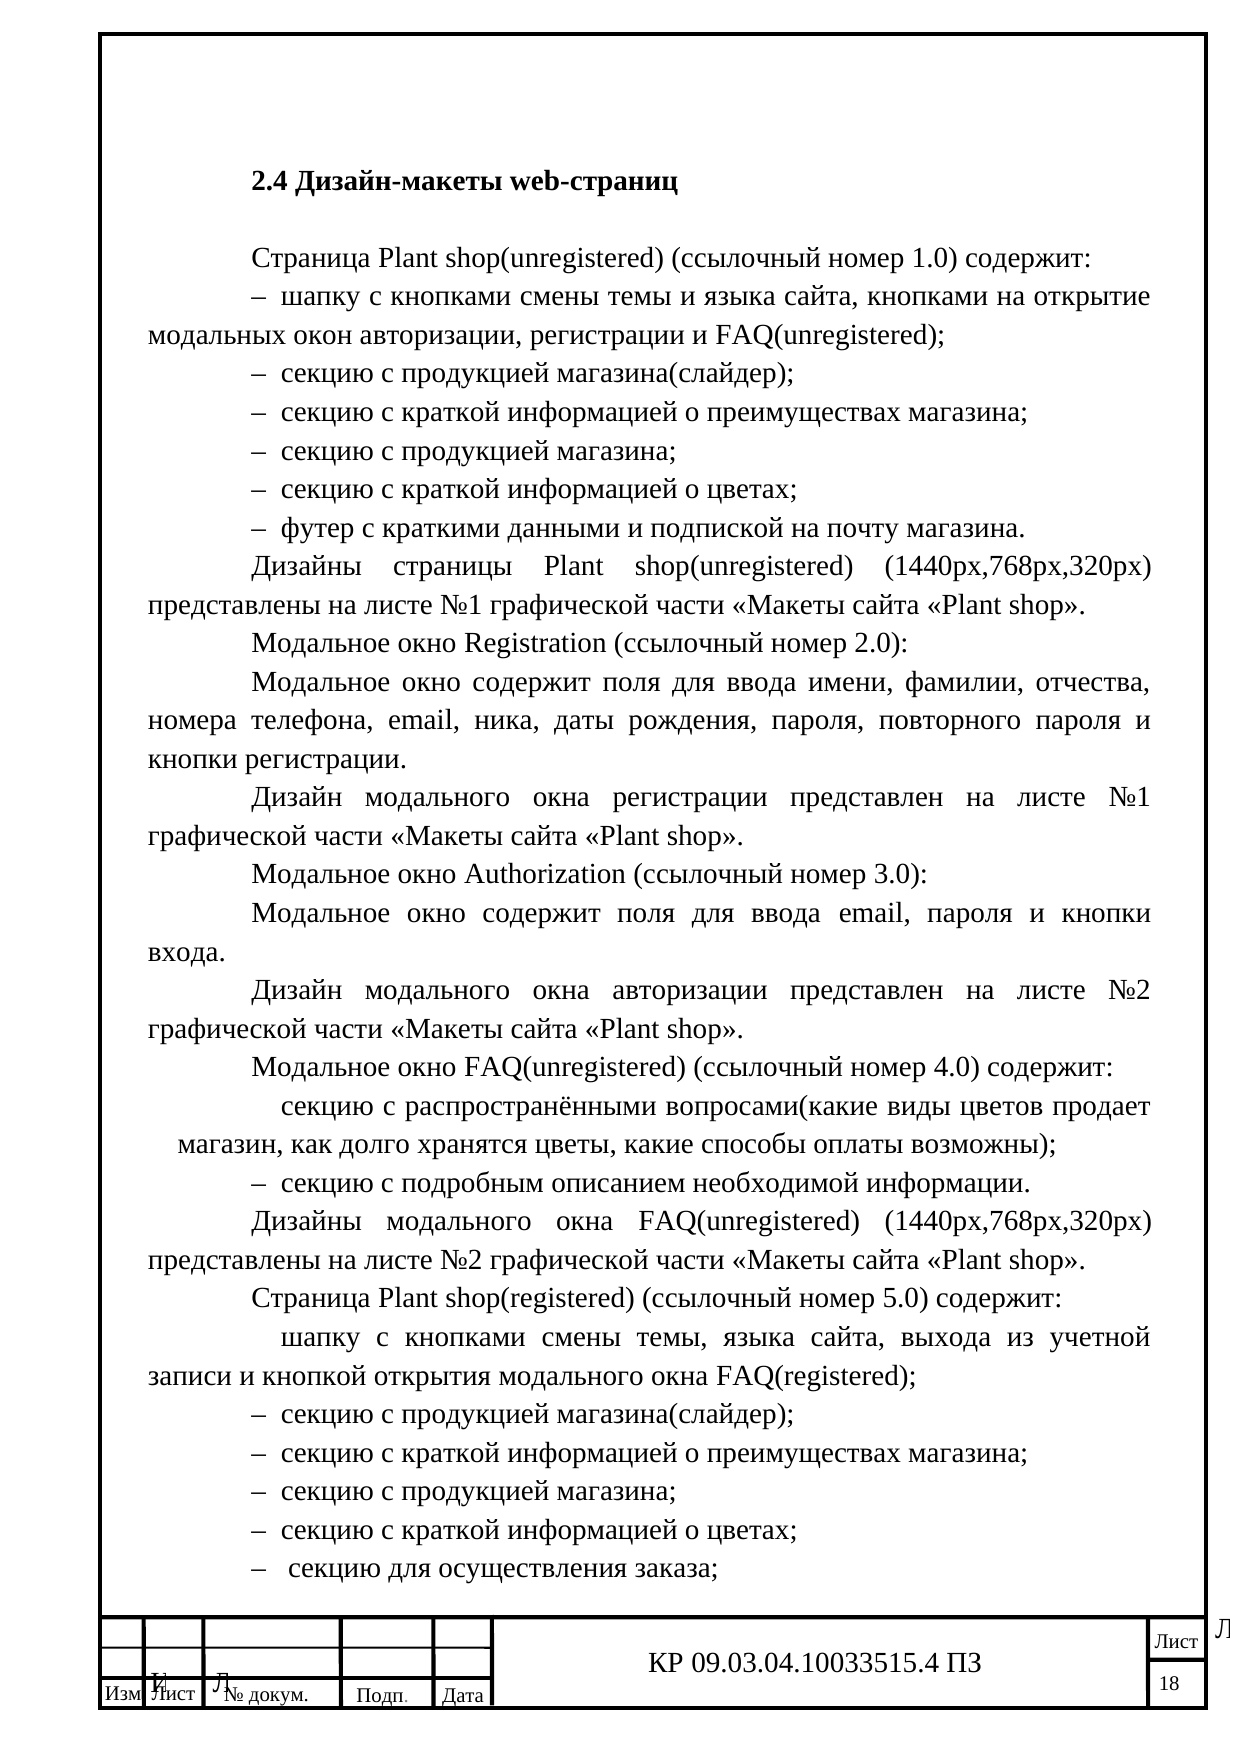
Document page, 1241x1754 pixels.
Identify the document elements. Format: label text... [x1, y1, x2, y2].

text – секцию с краткой информацией о преимуществах магазина; [148, 394, 1152, 428]
text Модальное окно FAQ(unregistered) (ссылочный номер 4.0) содержит: [148, 1049, 1152, 1083]
text – секцию с краткой информацией о цветах; [148, 471, 1152, 505]
text Дизайны модального окна FAQ(unregistered) (1440px,768px,320px) представлены на листе №2 графической части «Макеты сайта «Plant shop». [148, 1203, 1152, 1276]
text – секцию для осуществления заказа; [148, 1550, 1152, 1584]
text – секцию с краткой информацией о преимуществах магазина; [148, 1435, 1152, 1468]
text секцию с распространёнными вопросами(какие виды цветов продает магазин, как долго хранятся цветы, какие способы оплаты возможны); [177, 1088, 1152, 1160]
text – cекцию с подробным описанием необходимой информации. [148, 1165, 1152, 1198]
text Дизайн модального окна регистрации представлен на листе №1 графической части «Макеты сайта «Plant shop». [148, 779, 1152, 852]
text – шапку с кнопками смены темы и языка сайта, кнопками на открытие модальных окон авторизации, регистрации и FAQ(unregistered); [148, 278, 1152, 351]
text – секцию с продукцией магазина(слайдер); [148, 1396, 1152, 1430]
text Страница Plant shop(registered) (ссылочный номер 5.0) содержит: [148, 1281, 1152, 1314]
text Модальное окно Authorization (ссылочный номер 3.0): [177, 857, 1152, 890]
text – секцию с продукцией магазина; [148, 433, 1152, 466]
text Модальное окно Registration (ссылочный номер 2.0): [177, 625, 1152, 659]
text Модальное окно содержит поля для ввода email, пароля и кнопки входа. [148, 895, 1152, 967]
text – секцию с продукцией магазина; [148, 1473, 1152, 1507]
text Модальное окно содержит поля для ввода имени, фамилии, отчества, номера телефона, email, ника, даты рождения, пароля, повторного пароля и кнопки регистрации. [148, 664, 1152, 774]
text – футер с краткими данными и подпиской на почту магазина. [148, 510, 1152, 543]
text Страница Plant shop(unregistered) (ссылочный номер 1.0) содержит: [148, 240, 1152, 273]
text шапку с кнопками смены темы, языка сайта, выхода из учетной записи и кнопкой открытия модального окна FAQ(registered); [148, 1319, 1152, 1391]
text Дизайн модального окна авторизации представлен на листе №2 графической части «Макеты сайта «Plant shop». [148, 972, 1152, 1044]
text Дизайны страницы Plant shop(unregistered) (1440px,768px,320px) представлены на листе №1 графической части «Макеты сайта «Plant shop». [148, 548, 1152, 620]
text – секцию с краткой информацией о цветах; [148, 1512, 1152, 1545]
subtitle 2.4 Дизайн-макеты web-страниц [148, 163, 1181, 196]
text – секцию с продукцией магазина(слайдер); [148, 356, 1152, 389]
